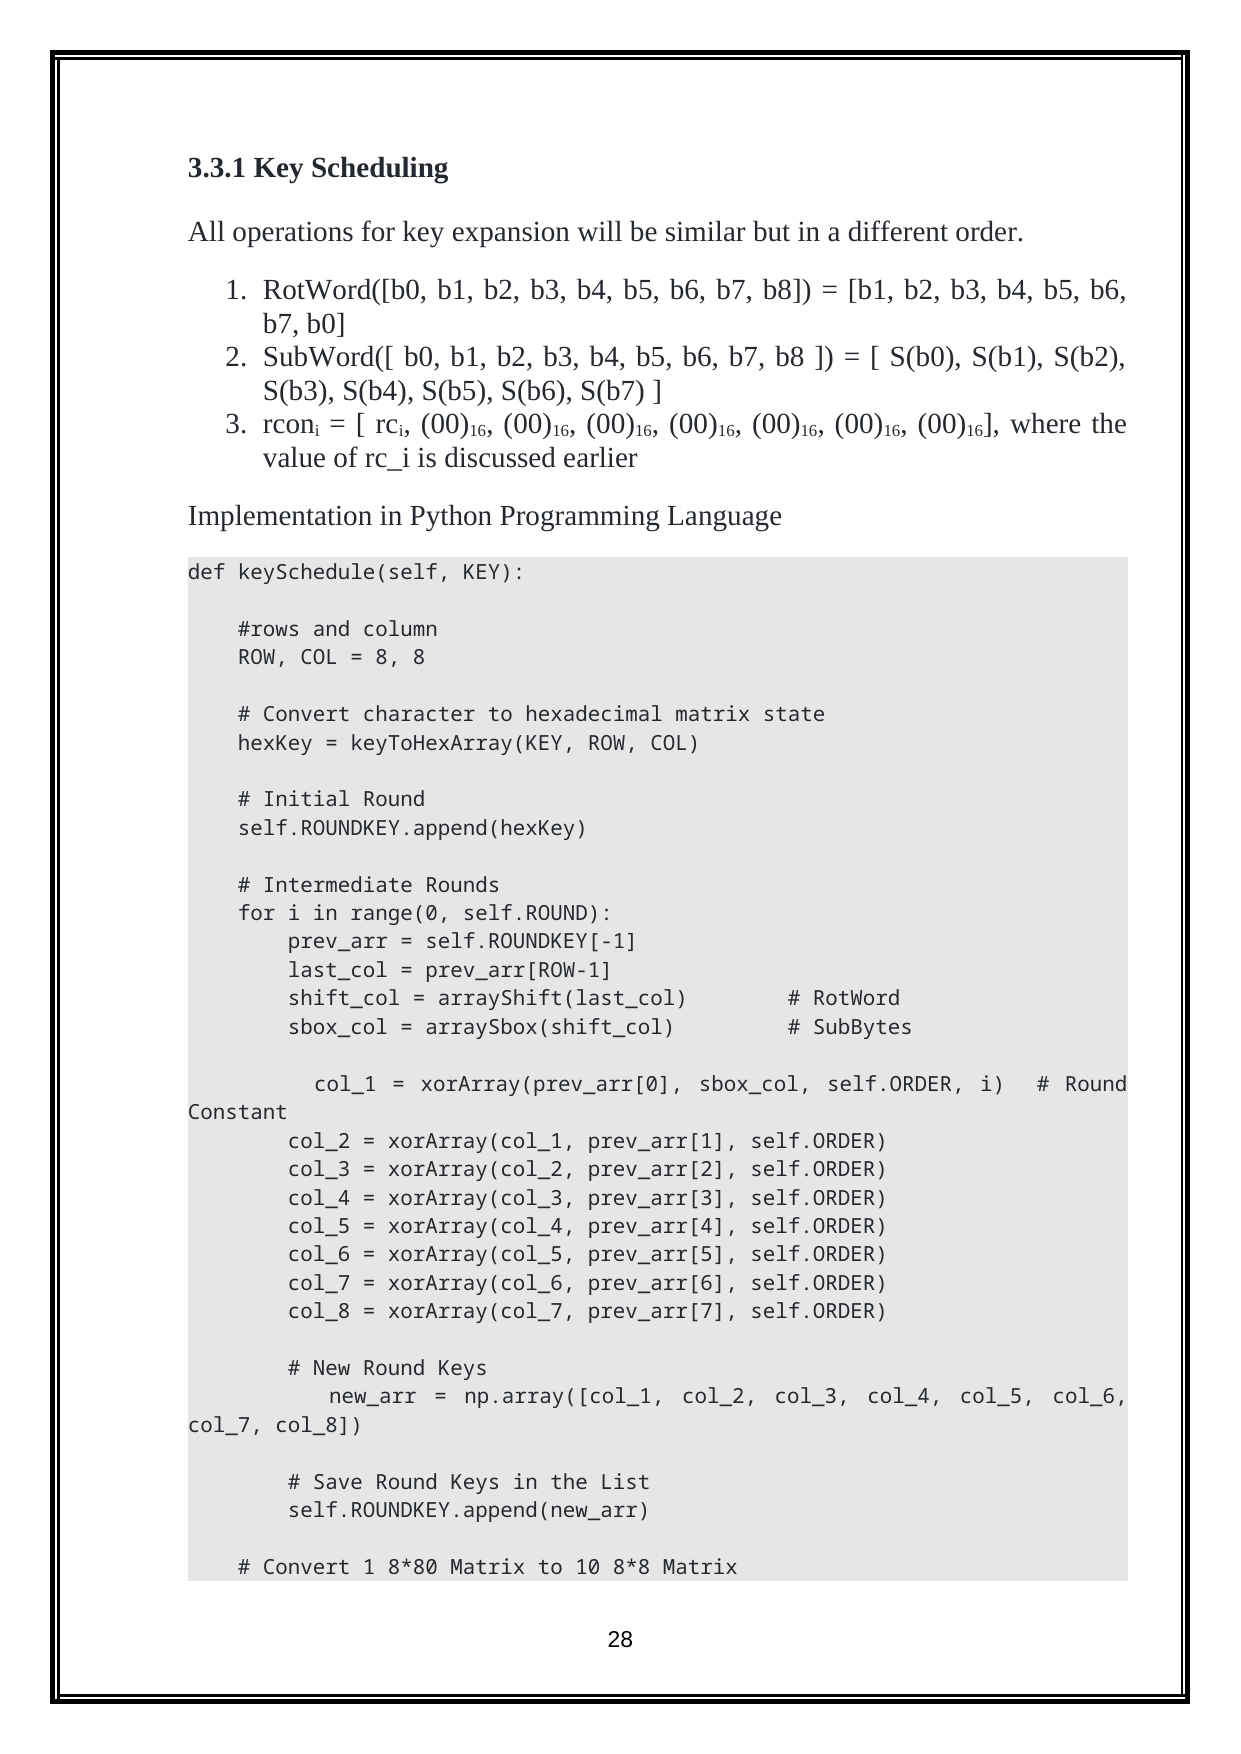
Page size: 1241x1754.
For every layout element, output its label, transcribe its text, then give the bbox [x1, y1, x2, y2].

text prev_arr = self.ROUNDKEY[-1] [188, 927, 1128, 955]
list SubWord([ b0, b1, b2, b3, b4, b5, b6, b7, b8 ]) = [ S(b0), S(b1), S(b2), S(b3), S(b4), S(b5), S(b6), S(b7) ] [225, 339, 1128, 406]
text col_4 = xorArray(col_3, prev_arr[3], self.ORDER) [188, 1183, 1128, 1211]
list rconi = [ rci, (00)16, (00)16, (00)16, (00)16, (00)16, (00)16, (00)16], where the value of rc_i is discussed earlier [225, 406, 1128, 473]
text #rows and column [188, 614, 1128, 642]
text ROW, COL = 8, 8 [188, 642, 1128, 671]
text # Convert character to hexadecimal matrix state [188, 699, 1128, 728]
text col_5 = xorArray(col_4, prev_arr[4], self.ORDER) [188, 1211, 1128, 1239]
text col_6 = xorArray(col_5, prev_arr[5], self.ORDER) [188, 1239, 1128, 1268]
text self.ROUNDKEY.append(new_arr) [188, 1495, 1128, 1524]
text col_8 = xorArray(col_7, prev_arr[7], self.ORDER) [188, 1296, 1128, 1325]
text All operations for key expansion will be similar but in a different order. [188, 214, 1128, 247]
text col_1 = xorArray(prev_arr[0], sbox_col, self.ORDER, i) # Round Constant [188, 1069, 1128, 1126]
text # Initial Round [188, 784, 1128, 813]
text # Save Round Keys in the List [188, 1467, 1128, 1495]
text last_col = prev_arr[ROW-1] [188, 955, 1128, 983]
text col_7 = xorArray(col_6, prev_arr[6], self.ORDER) [188, 1268, 1128, 1296]
list RotWord([b0, b1, b2, b3, b4, b5, b6, b7, b8]) = [b1, b2, b3, b4, b5, b6, b7, b0] [225, 272, 1128, 339]
text def keySchedule(self, KEY): [188, 557, 1128, 585]
text for i in range(0, self.ROUND): [188, 898, 1128, 927]
text Implementation in Python Programming Language [188, 498, 1128, 532]
text # Intermediate Rounds [188, 870, 1128, 898]
text col_2 = xorArray(col_1, prev_arr[1], self.ORDER) [188, 1126, 1128, 1154]
text # Convert 1 8*80 Matrix to 10 8*8 Matrix [188, 1552, 1128, 1581]
text self.ROUNDKEY.append(hexKey) [188, 813, 1128, 841]
text # New Round Keys [188, 1353, 1128, 1382]
text shift_col = arrayShift(last_col) # RotWord [188, 983, 1128, 1012]
text sbox_col = arraySbox(shift_col) # SubBytes [188, 1012, 1128, 1040]
subtitle 3.3.1 Key Scheduling [188, 150, 1128, 184]
text new_arr = np.array([col_1, col_2, col_3, col_4, col_5, col_6, col_7, col_8]) [188, 1382, 1128, 1438]
text hexKey = keyToHexArray(KEY, ROW, COL) [188, 728, 1128, 756]
text col_3 = xorArray(col_2, prev_arr[2], self.ORDER) [188, 1154, 1128, 1183]
